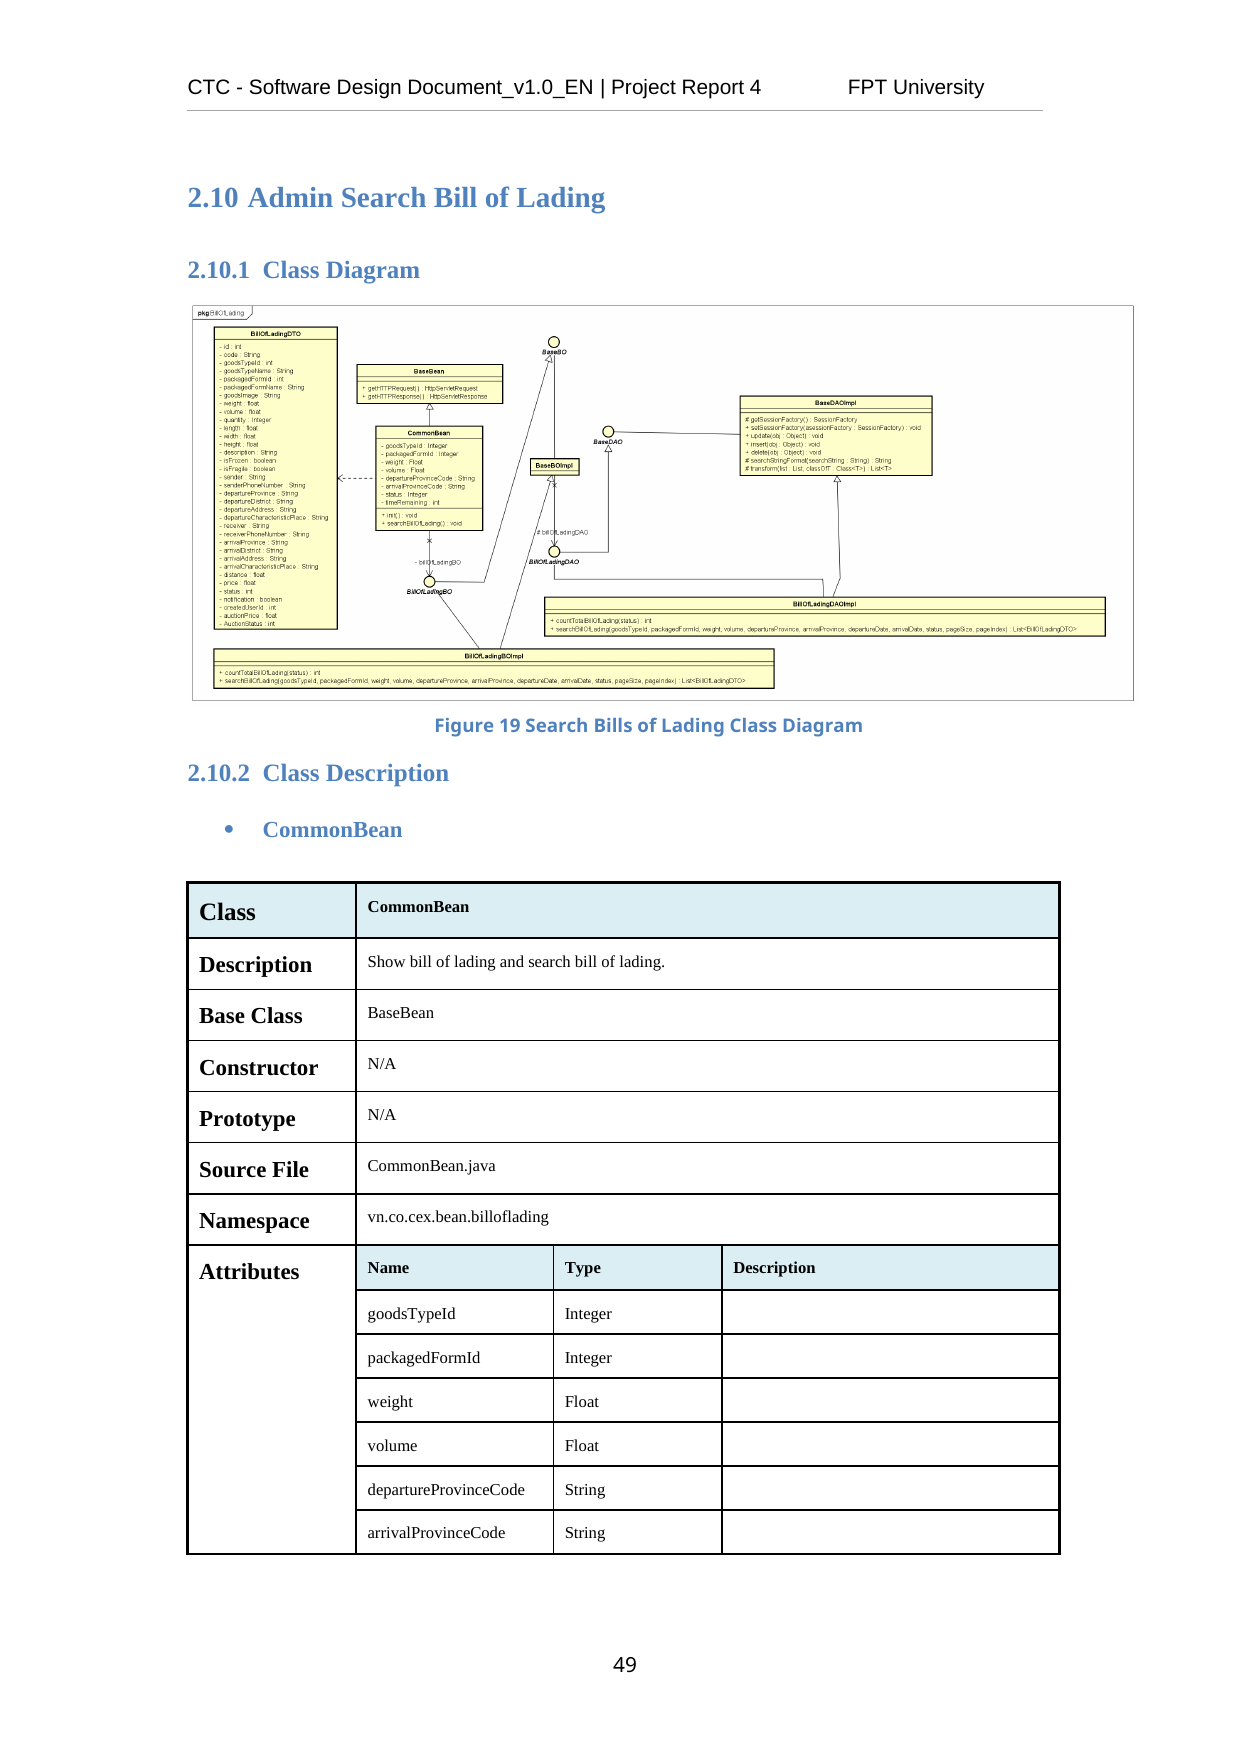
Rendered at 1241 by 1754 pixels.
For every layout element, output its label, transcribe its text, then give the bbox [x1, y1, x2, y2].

subtitle CommonBean [225, 816, 1053, 843]
text Figure 19 Search Bills of Lading Class Diagram [244, 712, 1053, 738]
subtitle Class Description [187, 758, 1053, 787]
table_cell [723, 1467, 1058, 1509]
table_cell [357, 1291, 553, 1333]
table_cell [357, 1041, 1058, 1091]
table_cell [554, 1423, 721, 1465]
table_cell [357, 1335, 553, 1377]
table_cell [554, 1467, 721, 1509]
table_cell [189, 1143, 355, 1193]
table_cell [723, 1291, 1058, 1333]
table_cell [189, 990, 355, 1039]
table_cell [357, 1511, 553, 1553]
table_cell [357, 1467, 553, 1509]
subtitle Class Diagram [187, 255, 1053, 284]
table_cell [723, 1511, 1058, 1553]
picture [187, 300, 1138, 706]
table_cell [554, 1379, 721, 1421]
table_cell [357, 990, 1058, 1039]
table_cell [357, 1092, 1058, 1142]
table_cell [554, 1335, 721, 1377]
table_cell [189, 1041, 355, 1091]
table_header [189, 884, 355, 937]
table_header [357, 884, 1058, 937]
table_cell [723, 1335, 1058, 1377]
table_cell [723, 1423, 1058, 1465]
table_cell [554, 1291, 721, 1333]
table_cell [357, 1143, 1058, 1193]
subtitle Admin Search Bill of Lading [187, 180, 1053, 213]
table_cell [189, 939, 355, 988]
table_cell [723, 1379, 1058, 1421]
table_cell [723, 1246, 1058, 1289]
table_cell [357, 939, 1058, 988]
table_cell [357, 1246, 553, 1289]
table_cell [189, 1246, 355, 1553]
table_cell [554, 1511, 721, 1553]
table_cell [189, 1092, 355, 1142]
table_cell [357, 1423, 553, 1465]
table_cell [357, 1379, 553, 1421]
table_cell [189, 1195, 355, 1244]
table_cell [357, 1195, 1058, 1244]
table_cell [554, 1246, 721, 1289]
